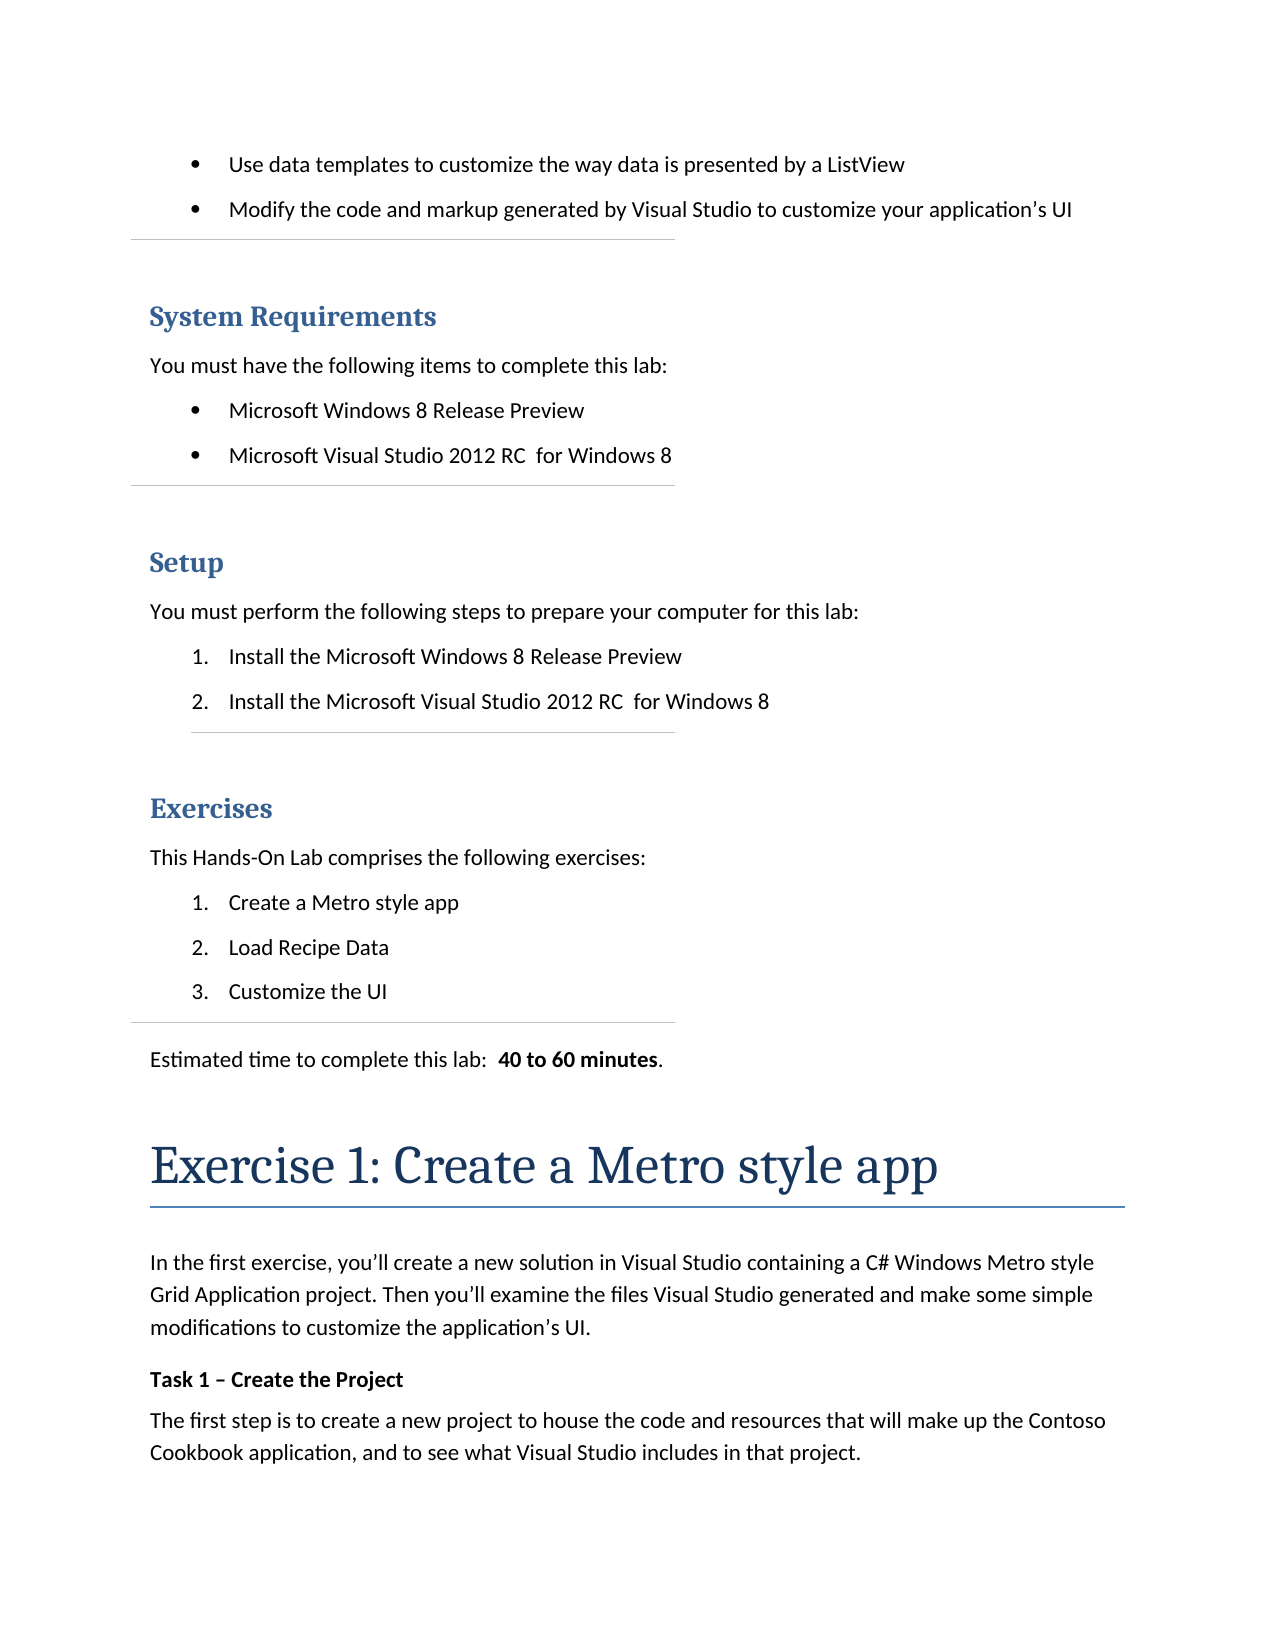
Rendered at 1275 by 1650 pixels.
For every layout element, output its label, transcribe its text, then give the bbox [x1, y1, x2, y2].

list Modify the code and markup generated by Visual Studio to customize your application’s UI [191, 195, 1125, 223]
text You must perform the following steps to prepare your computer for this lab: [150, 597, 1125, 625]
list Microsoft Visual Studio 2012 RC for Windows 8 [191, 441, 1125, 469]
text You must have the following items to complete this lab: [150, 351, 1125, 379]
text Estimated time to complete this lab: 40 to 60 minutes. [150, 1046, 1125, 1074]
text The first step is to create a new project to house the code and resources that will make up the Contoso Cookbook application, and to see what Visual Studio includes in that project. [150, 1406, 1125, 1466]
subtitle Setup [150, 546, 1125, 580]
text This Hands-On Lab comprises the following exercises: [150, 843, 1125, 871]
subtitle Exercises [150, 792, 1125, 826]
list Install the Microsoft Visual Studio 2012 RC for Windows 8 [191, 687, 1125, 715]
list Customize the UI [191, 977, 1125, 1006]
subtitle System Requirements [150, 300, 1125, 334]
list Use data templates to customize the way data is presented by a ListView [191, 150, 1125, 178]
list Microsoft Windows 8 Release Preview [191, 396, 1125, 424]
list Create a Metro style app [191, 888, 1125, 916]
text Task 1 – Create the Project [150, 1366, 1125, 1394]
list Load Recipe Data [191, 933, 1125, 961]
list In the first exercise, you’ll create a new solution in Visual Studio containing a C# Windows Metro style Grid Application project. Then you’ll examine the files Visual Studio generated and make some simple modifications to customize the application’s UI. [150, 1248, 1125, 1341]
list Install the Microsoft Windows 8 Release Preview [191, 642, 1125, 670]
